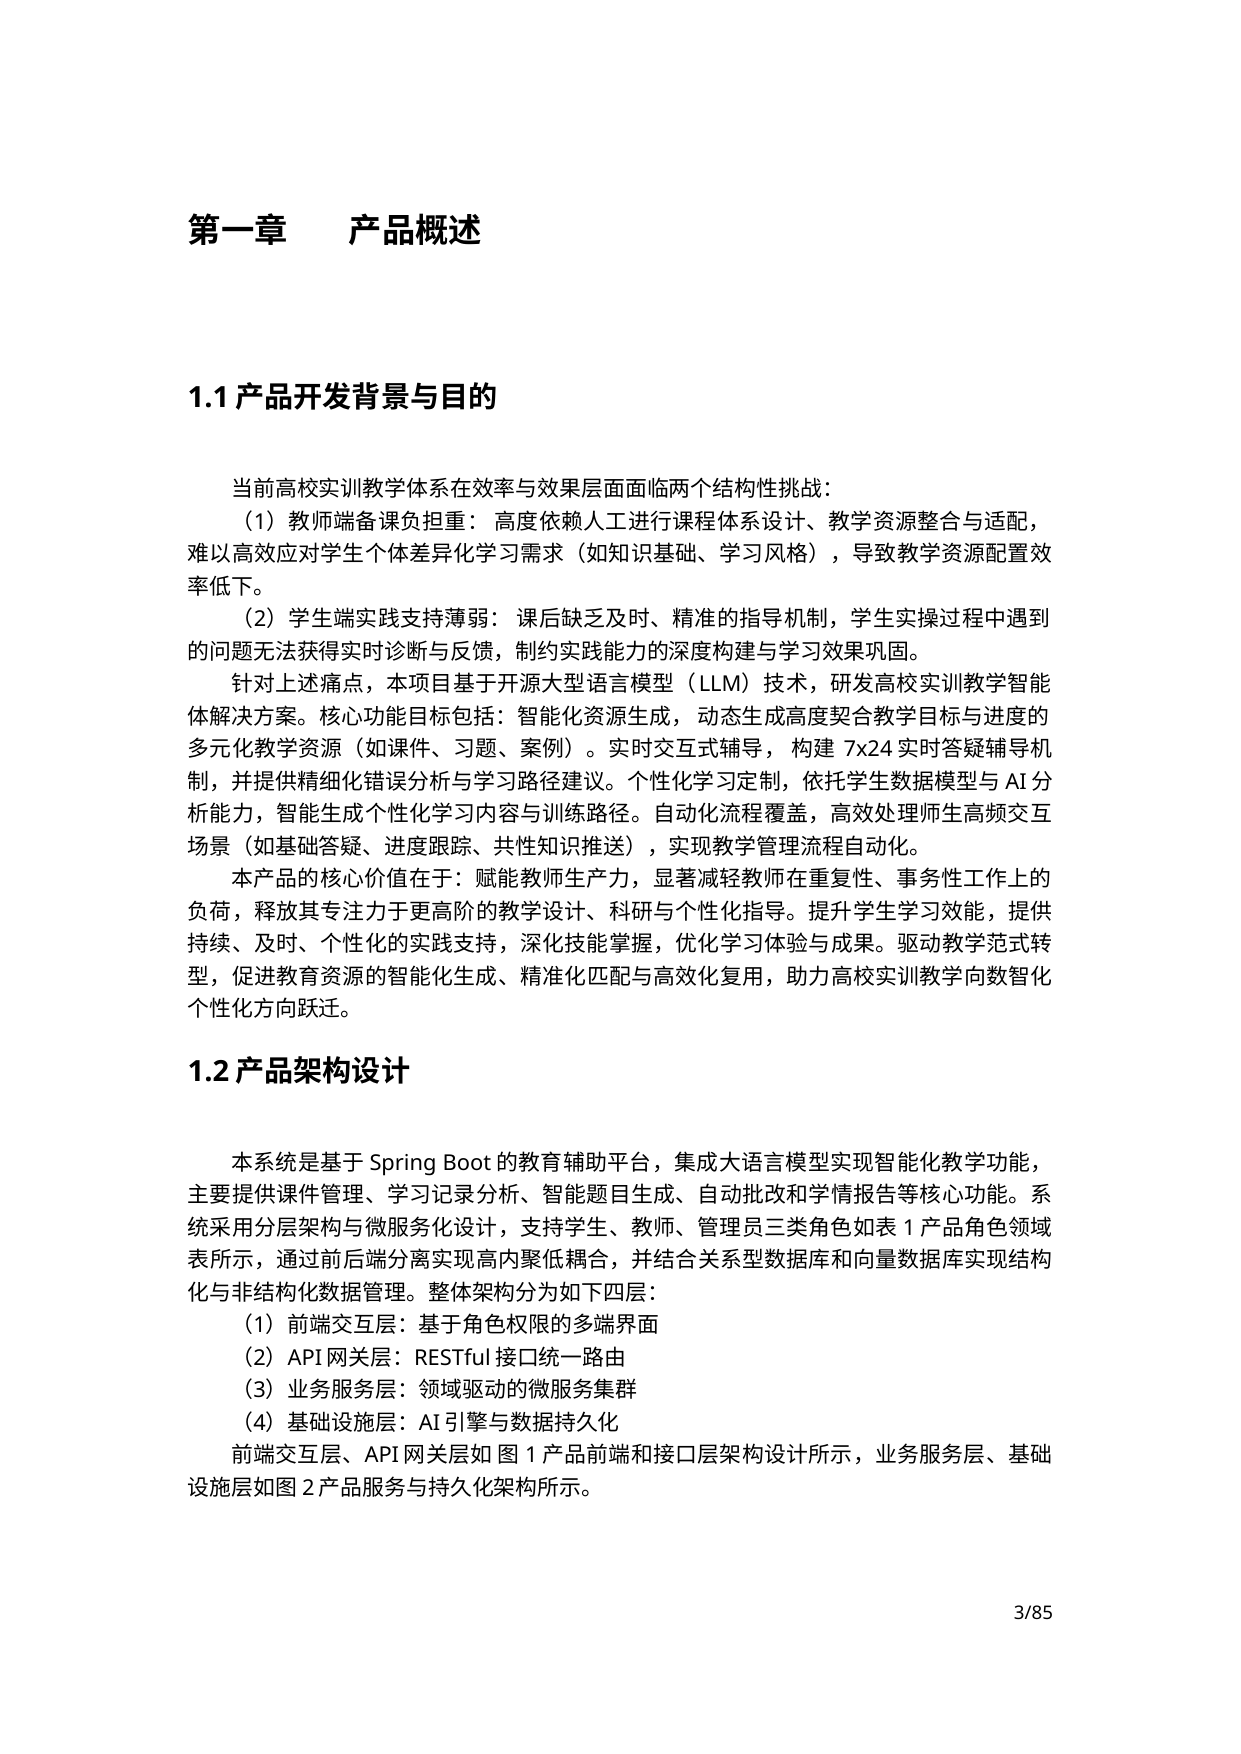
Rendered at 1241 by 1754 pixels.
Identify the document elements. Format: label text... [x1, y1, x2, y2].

text （2）API网关层：RESTful接口统一路由 [187, 1339, 1053, 1372]
text 本产品的核心价值在于：赋能教师生产力，显著减轻教师在重复性、事务性工作上的负荷，释放其专注力于更高阶的教学设计、科研与个性化指导。提升学生学习效能，提供持续、及时、个性化的实践支持，深化技能掌握，优化学习体验与成果。驱动教学范式转型，促进教育资源的智能化生成、精准化匹配与高效化复用，助力高校实训教学向数智化、个性化方向跃迁。 [187, 861, 1053, 1023]
text （2）学生端实践支持薄弱： 课后缺乏及时、精准的指导机制，学生实操过程中遇到的问题无法获得实时诊断与反馈，制约实践能力的深度构建与学习效果巩固。 [187, 601, 1053, 666]
subtitle 产品概述 [187, 195, 1053, 260]
subtitle 1.1产品开发背景与目的 [187, 362, 1053, 427]
text 当前高校实训教学体系在效率与效果层面面临两个结构性挑战： [187, 471, 1053, 503]
text 本系统是基于Spring Boot的教育辅助平台，集成大语言模型实现智能化教学功能，主要提供课件管理、学习记录分析、智能题目生成、自动批改和学情报告等核心功能。系统采用分层架构与微服务化设计，支持学生、教师、管理员三类角色如表 1产品角色领域表所示，通过前后端分离实现高内聚低耦合，并结合关系型数据库和向量数据库实现结构化与非结构化数据管理。整体架构分为如下四层： [187, 1144, 1053, 1307]
text （1）前端交互层：基于角色权限的多端界面 [187, 1307, 1053, 1339]
text （4）基础设施层：AI引擎与数据持久化 [187, 1404, 1053, 1437]
subtitle 1.2产品架构设计 [187, 1036, 1053, 1101]
text （1）教师端备课负担重： 高度依赖人工进行课程体系设计、教学资源整合与适配，难以高效应对学生个体差异化学习需求（如知识基础、学习风格），导致教学资源配置效率低下。 [187, 503, 1053, 601]
text （3）业务服务层：领域驱动的微服务集群 [187, 1372, 1053, 1404]
text 前端交互层、API网关层如 图 1产品前端和接口层架构设计所示，业务服务层、基础设施层如图 2产品服务与持久化架构所示。 [187, 1437, 1053, 1502]
text 针对上述痛点，本项目基于开源大型语言模型（LLM）技术，研发高校实训教学智能体解决方案。核心功能目标包括：智能化资源生成， 动态生成高度契合教学目标与进度的多元化教学资源（如课件、习题、案例）。实时交互式辅导， 构建7x24实时答疑辅导机制，并提供精细化错误分析与学习路径建议。个性化学习定制，依托学生数据模型与AI分析能力，智能生成个性化学习内容与训练路径。自动化流程覆盖，高效处理师生高频交互场景（如基础答疑、进度跟踪、共性知识推送），实现教学管理流程自动化。 [187, 666, 1053, 861]
